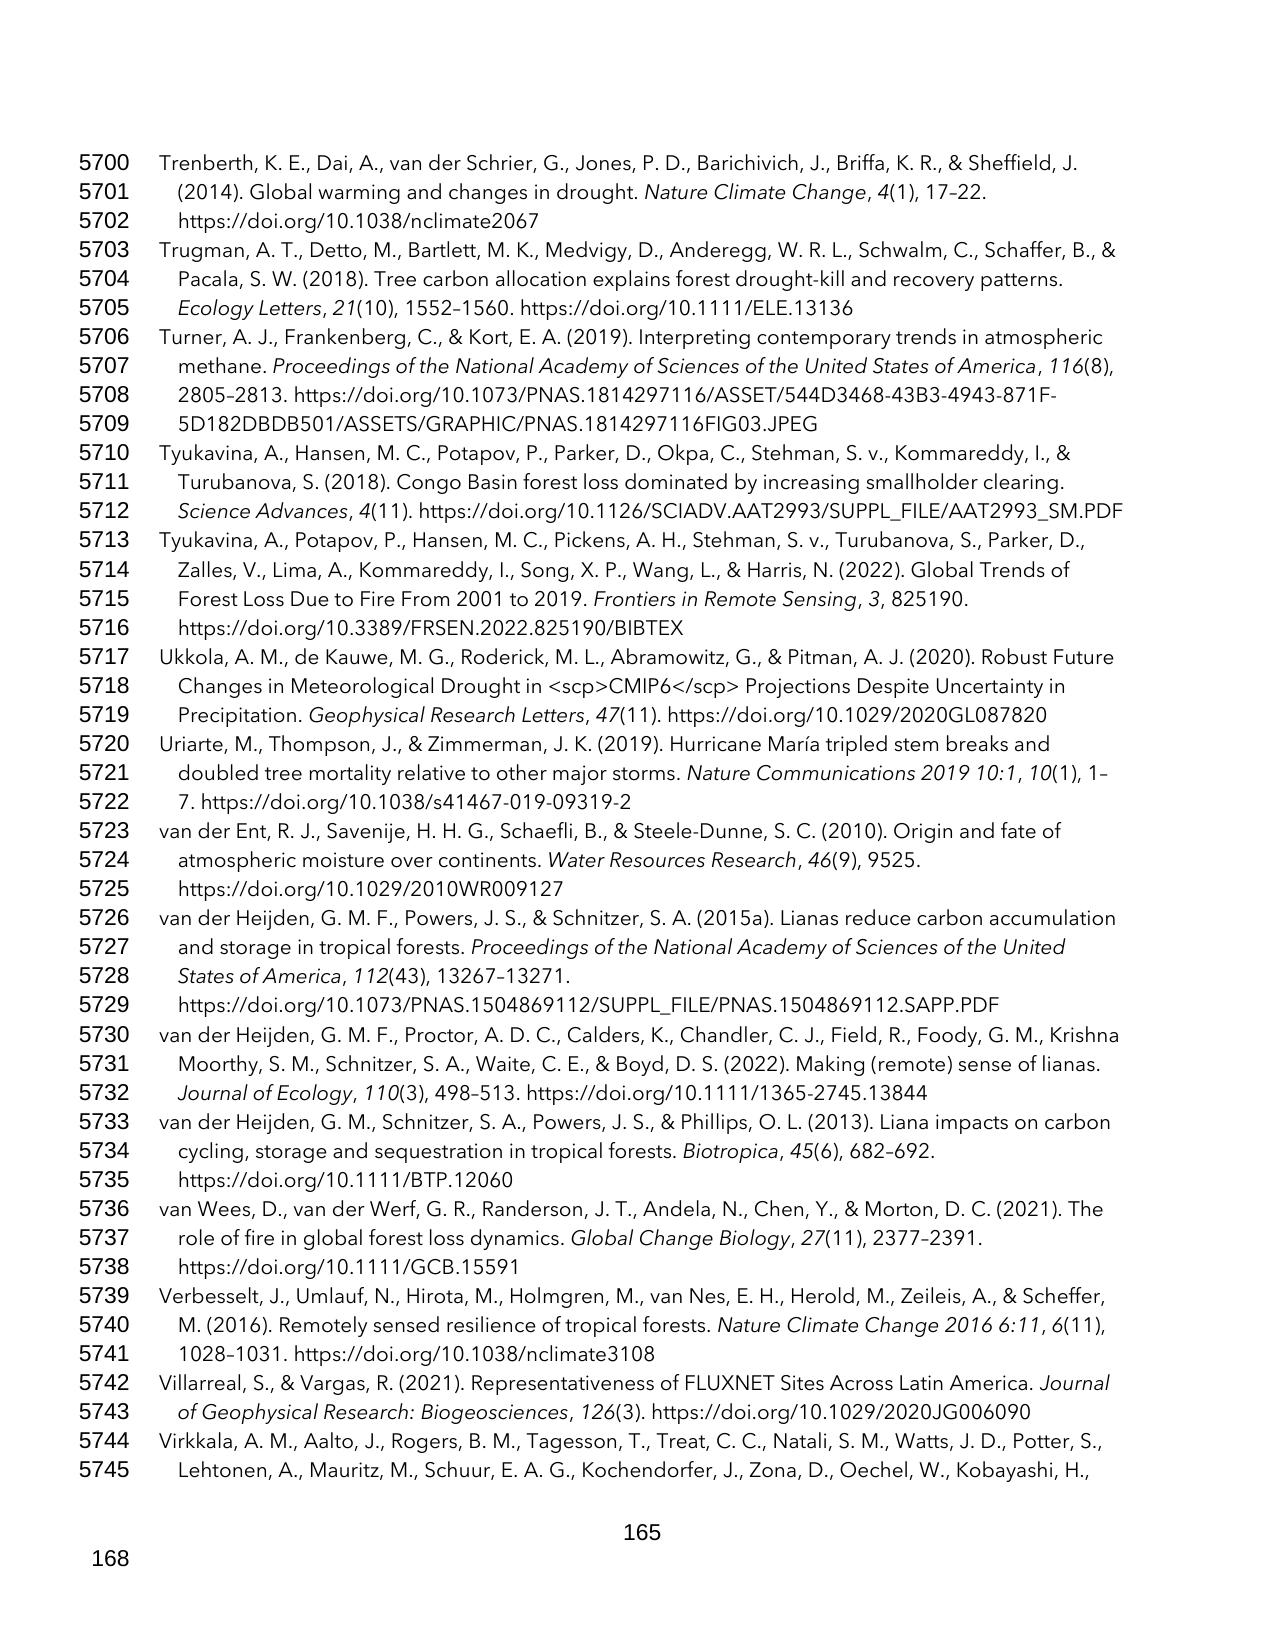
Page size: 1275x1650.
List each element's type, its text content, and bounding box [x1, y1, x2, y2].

text Turner, A. J., Frankenberg, C., & Kort, E. A. (2019). Interpreting contemporary trends in atmospheric methane. Proceedings of the National Academy of Sciences of the United States of America, 116(8), 2805–2813. https://doi.org/10.1073/PNAS.1814297116/ASSET/544D3468-43B3-4943-871F-5D182DBDB501/ASSETS/GRAPHIC/PNAS.1814297116FIG03.JPEG [159, 324, 1125, 437]
text Tyukavina, A., Potapov, P., Hansen, M. C., Pickens, A. H., Stehman, S. v., Turubanova, S., Parker, D., Zalles, V., Lima, A., Kommareddy, I., Song, X. P., Wang, L., & Harris, N. (2022). Global Trends of Forest Loss Due to Fire From 2001 to 2019. Frontiers in Remote Sensing, 3, 825190. https://doi.org/10.3389/FRSEN.2022.825190/BIBTEX [159, 528, 1125, 640]
text Villarreal, S., & Vargas, R. (2021). Representativeness of FLUXNET Sites Across Latin America. Journal of Geophysical Research: Biogeosciences, 126(3). https://doi.org/10.1029/2020JG006090 [159, 1371, 1125, 1425]
text van Wees, D., van der Werf, G. R., Randerson, J. T., Andela, N., Chen, Y., & Morton, D. C. (2021). The role of fire in global forest loss dynamics. Global Change Biology, 27(11), 2377–2391. https://doi.org/10.1111/GCB.15591 [159, 1196, 1125, 1280]
text Tyukavina, A., Hansen, M. C., Potapov, P., Parker, D., Okpa, C., Stehman, S. v., Kommareddy, I., & Turubanova, S. (2018). Congo Basin forest loss dominated by increasing smallholder clearing. Science Advances, 4(11). https://doi.org/10.1126/SCIADV.AAT2993/SUPPL_FILE/AAT2993_SM.PDF [159, 441, 1125, 524]
text Trenberth, K. E., Dai, A., van der Schrier, G., Jones, P. D., Barichivich, J., Briffa, K. R., & Sheffield, J. (2014). Global warming and changes in drought. Nature Climate Change, 4(1), 17–22. https://doi.org/10.1038/nclimate2067 [159, 150, 1125, 233]
text van der Heijden, G. M. F., Proctor, A. D. C., Calders, K., Chandler, C. J., Field, R., Foody, G. M., Krishna Moorthy, S. M., Schnitzer, S. A., Waite, C. E., & Boyd, D. S. (2022). Making (remote) sense of lianas. Journal of Ecology, 110(3), 498–513. https://doi.org/10.1111/1365-2745.13844 [159, 1022, 1125, 1105]
text van der Ent, R. J., Savenije, H. H. G., Schaefli, B., & Steele-Dunne, S. C. (2010). Origin and fate of atmospheric moisture over continents. Water Resources Research, 46(9), 9525. https://doi.org/10.1029/2010WR009127 [159, 818, 1125, 902]
text Verbesselt, J., Umlauf, N., Hirota, M., Holmgren, M., van Nes, E. H., Herold, M., Zeileis, A., & Scheffer, M. (2016). Remotely sensed resilience of tropical forests. Nature Climate Change 2016 6:11, 6(11), 1028–1031. https://doi.org/10.1038/nclimate3108 [159, 1283, 1125, 1367]
text van der Heijden, G. M., Schnitzer, S. A., Powers, J. S., & Phillips, O. L. (2013). Liana impacts on carbon cycling, storage and sequestration in tropical forests. Biotropica, 45(6), 682–692. https://doi.org/10.1111/BTP.12060 [159, 1109, 1125, 1192]
text Uriarte, M., Thompson, J., & Zimmerman, J. K. (2019). Hurricane María tripled stem breaks and doubled tree mortality relative to other major storms. Nature Communications 2019 10:1, 10(1), 1–7. https://doi.org/10.1038/s41467-019-09319-2 [159, 731, 1125, 815]
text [159, 1429, 1125, 1483]
text Ukkola, A. M., de Kauwe, M. G., Roderick, M. L., Abramowitz, G., & Pitman, A. J. (2020). Robust Future Changes in Meteorological Drought in <scp>CMIP6</scp> Projections Despite Uncertainty in Precipitation. Geophysical Research Letters, 47(11). https://doi.org/10.1029/2020GL087820 [159, 644, 1125, 727]
text Trugman, A. T., Detto, M., Bartlett, M. K., Medvigy, D., Anderegg, W. R. L., Schwalm, C., Schaffer, B., & Pacala, S. W. (2018). Tree carbon allocation explains forest drought-kill and recovery patterns. Ecology Letters, 21(10), 1552–1560. https://doi.org/10.1111/ELE.13136 [159, 237, 1125, 321]
text van der Heijden, G. M. F., Powers, J. S., & Schnitzer, S. A. (2015a). Lianas reduce carbon accumulation and storage in tropical forests. Proceedings of the National Academy of Sciences of the United States of America, 112(43), 13267–13271. https://doi.org/10.1073/PNAS.1504869112/SUPPL_FILE/PNAS.1504869112.SAPP.PDF [159, 906, 1125, 1018]
